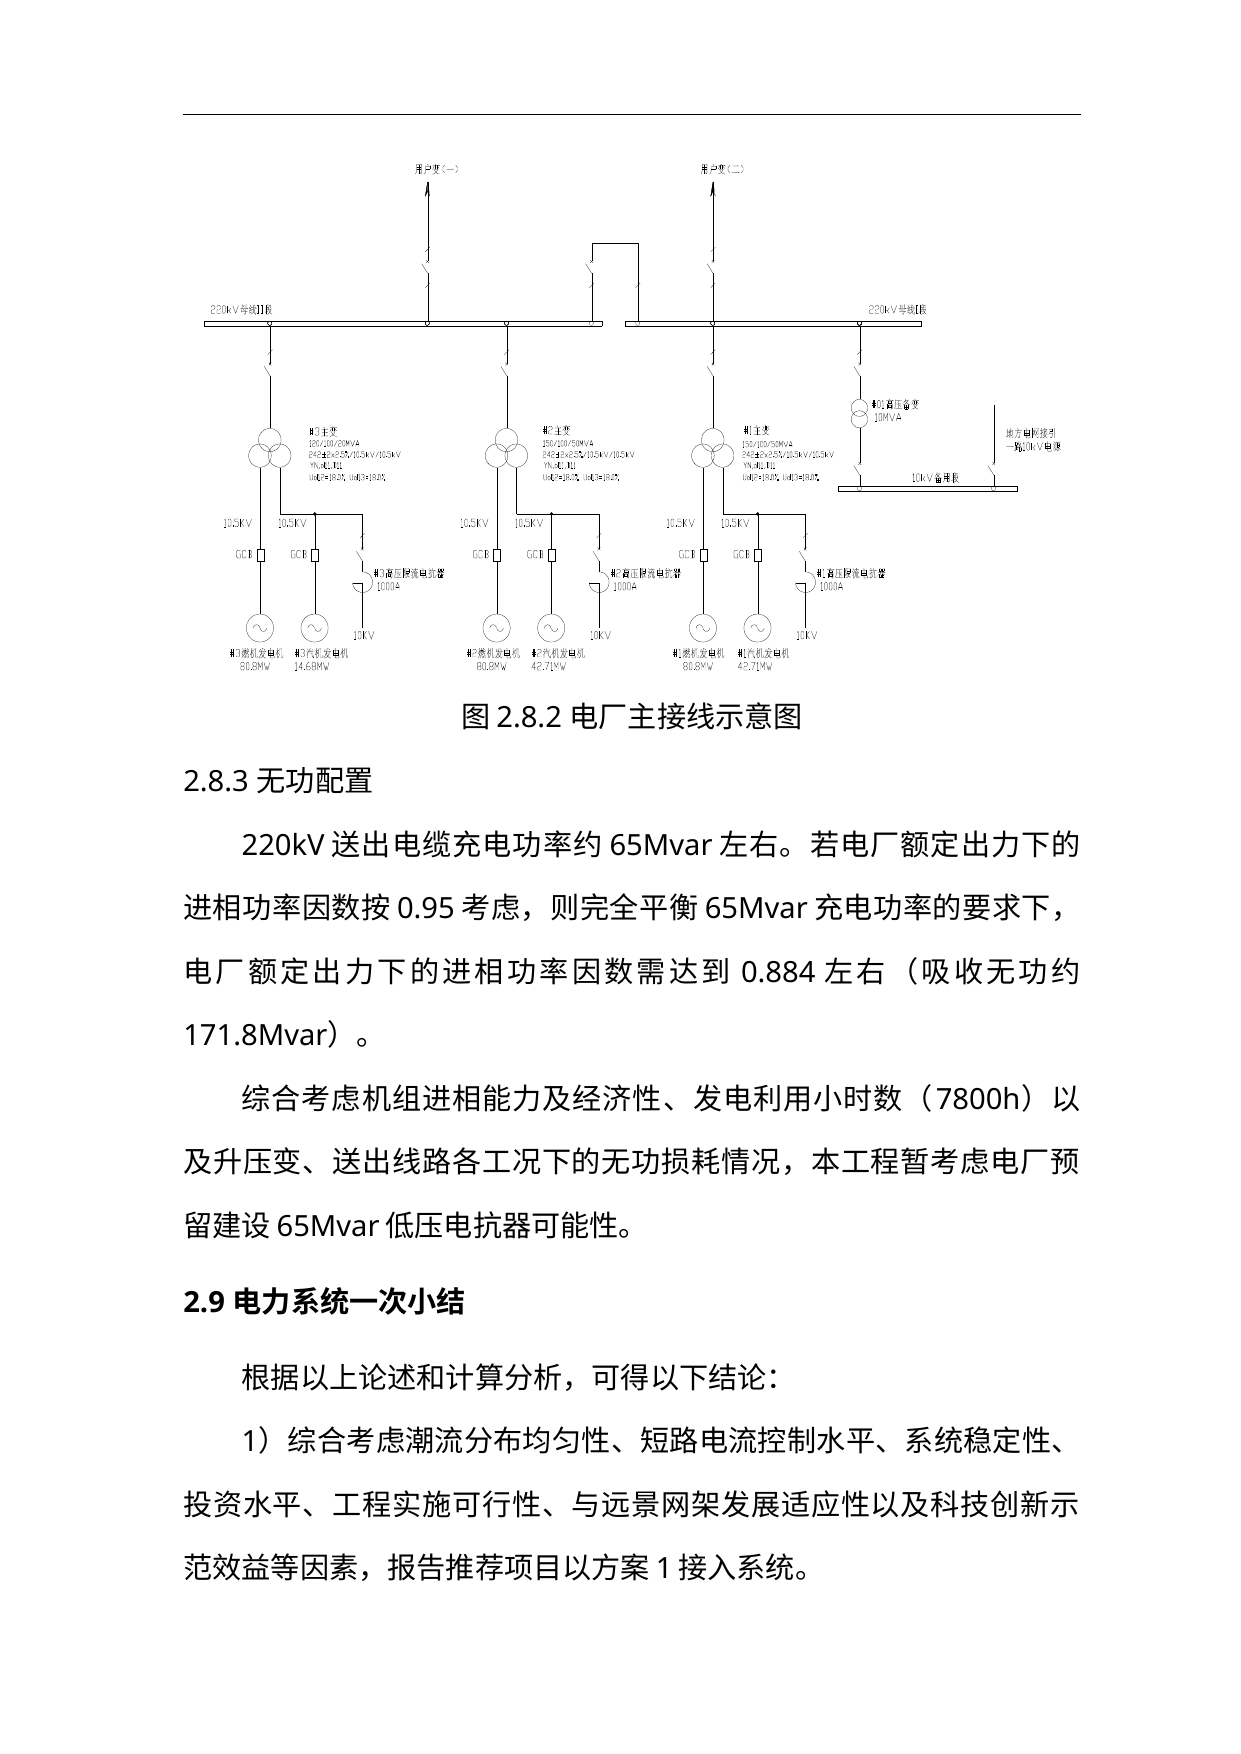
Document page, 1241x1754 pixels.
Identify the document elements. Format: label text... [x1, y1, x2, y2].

subtitle 2.9 电力系统一次小结 [183, 1278, 1081, 1321]
text 根据以上论述和计算分析，可得以下结论： [183, 1354, 1081, 1397]
text 1）综合考虑潮流分布均匀性、短路电流控制水平、系统稳定性、投资水平、工程实施可行性、与远景网架发展适应性以及科技创新示范效益等因素，报告推荐项目以方案1接入系统。 [183, 1418, 1081, 1587]
text 图2.8.2 电厂主接线示意图 [183, 694, 1081, 736]
subtitle 2.8.3 无功配置 [183, 758, 1081, 800]
text 综合考虑机组进相能力及经济性、发电利用小时数（7800h）以及升压变、送出线路各工况下的无功损耗情况，本工程暂考虑电厂预留建设65Mvar低压电抗器可能性。 [183, 1075, 1081, 1245]
text 220kV送出电缆充电功率约65Mvar左右。若电厂额定出力下的进相功率因数按0.95考虑，则完全平衡65Mvar充电功率的要求下，电厂额定出力下的进相功率因数需达到0.884左右（吸收无功约171.8Mvar）。 [183, 821, 1081, 1054]
